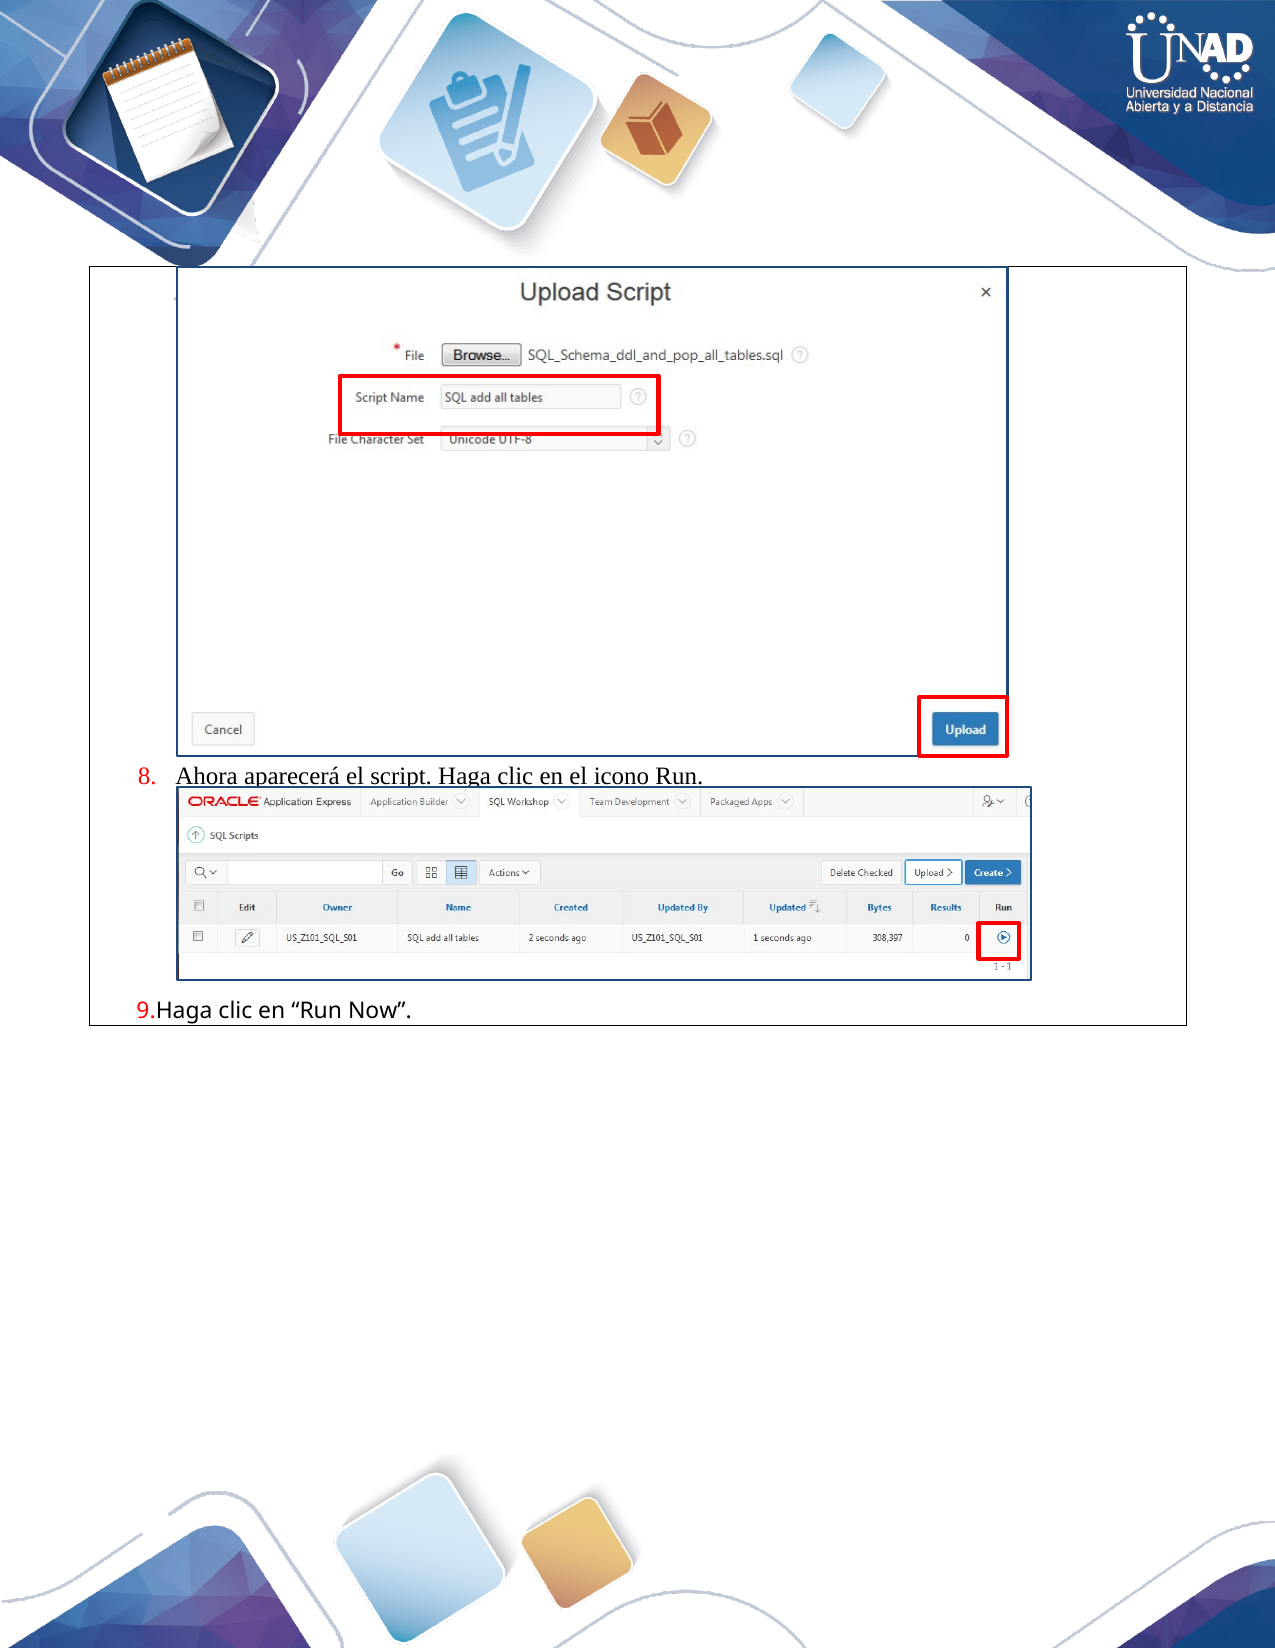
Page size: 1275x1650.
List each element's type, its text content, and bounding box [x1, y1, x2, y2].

picture [0, 0, 1275, 303]
picture [1, 1454, 1275, 1648]
picture [178, 268, 1006, 755]
picture [921, 699, 1005, 754]
table_cell Actividades a desarrollar Configuración de las Cuentas Apex Guía para el estudiante de la Unad Cursos de Bases de Datos Basico y Base de Datos Avanzadas Configuración de Cuentas Apex convenio Unad – Oracle Academy Contenido Introducción Conexión a Oracle Application Express Componentes de Oracle Application Express Cómo agregar tablas y datos a cuentas de APEX Uso de Comandos SQL desde el Componente SQL Workshop Visión General de la Ventana SQL Commands Cómo guardar sentencias SQL o PL/SQL Acceso a sentencias SQL o PL/SQL guardadas Uso de la opción History Uso de la Opción Explain Uso de la Herramienta Object Browser del Componente SQL Workshop Uso de la Herramienta SQL Scripts desde el Componente SQL Workshop Creación de Scripts Visualización de scripts Ejecución de Scripts Carga de Scripts 1. Introducción Este documento ayudará a los alumnos a familiarizarse con el uso de Oracle Application Express y cada uno de sus componentes desde la perspectiva de un usuario final. 2. Conexión a Oracle Application Express Los alumnos e instructores de Oracle Academy pueden conectarse a Oracle Application Express con las credenciales de conexión proporcionadas por Oracle Academy al instructor. Introduzca su Espacio de trabajo Nombre de usuario Contraseña Tendrá que cambiar la contraseña la primera vez que acceda. 3. Componentes de Oracle Application Express Una vez que se conecte a Oracle Application Express, verá la página inicial de Oracle Application Express. Esta página muestra todos los componentes de Oracle Application Express: Application Builder, SQL Workshop, Team Development y Packaged Apps. Application Builder: permite crear, ver o supervisar aplicaciones. SQL Workshop: puede crear, gestionar y ver los objetos de base de datos de un explorador web mediante SQL Workshop. Team Development: facilita la gestión del proceso de desarrollo de aplicaciones. Packaged Apps: conjunto de aplicaciones de productividad de negocio. SQL Workshop es el componente principal que se utiliza con el plan de estudios Programación de bases de datos con PL/SQL. Tenga en cuenta que los separadores de la parte superior de la página proporcionan acceso rápido a estos componentes. 4. Cómo agregar tablas y datos a cuentas de APEX Para tener acceso a las tablas y datos que se utilizarán durante el curso, debe ejecutar un archivo de script, al que puede acceder desde Oracle iLearning, en la cuenta del profesor y todas las cuentas de los alumnos. El método más rápido y sencillo es que el profesor lo haga como un "repaso" y que la clase siga estas instrucciones. De esta forma, todos los alumnos pueden descargar y ejecutar los scripts en sus propios esquemas. Descargue el archivo de script del curso del siguiente sitio (https://github.com/Unad-BDAvanzadas/U1_Tec_Instructivos/blob/master/SQL_Schema.zip ) y guarde el archivo de script de forma local en la computadora. Abra APEX en el explorador y conéctese. Haga clic en “Upload”. Haga clic en Browse y vaya al archivo que se ha descargado de iLearning en el paso 1. Agregue un nombre de script: “SQL add all tables” o “PLSQL add all tables”, deje “File Character Set” como Unicode UTF-8 (opción por defecto) y haga clic en “Upload”. 9. Haga clic en “Run Now”. Podrá ver los resultados, sin embargo, el primer intento para ejecutar el script generará errores en las sentencias DROP, debido a que las tablas ya no existen en el esquema. Haga clic en el separador “SQL Workshop”. Haga clic en "Object Browser". Ahora debe ver las tablas en la parte izquierda de la página del explorador de objetos. Estas son las tablas (y datos) que se utilizará en el plan de estudios para los cursos. Nota: El script se puede volver a ejecutar posteriormente para devolver el esquema a su estado original en caso de que un alumno modifique o suprima datos accidentalmente. 5. Uso de Comandos SQL desde el Componente SQL Workshop Haga clic en el icono SQL Workshop. En la página inicial de SQL Workshop, verá las cuatro herramientas disponibles en SQL Workshop: Explorador de Objetos SQL Commands SQL Scripts Utilidades  Servicios Restful El icono SQL Commands enlazará con el lugar donde introducirá y practicará la codificación SQL y PL/SQL en el curso Programación de bases de datos con SQL o PL/SQL. Puede utilizar la herramienta SQL Command para ejecutar sentencias SQL o PL/SQL en cualquier esquema de base de datos Oracle para el que tenga privilegios de acceso. 6. Visión General de la Ventana SQL Commands Consulte los gráficos que aparecen a continuación para obtener información sobre la ventana SQL Commands: Schema: el menú desplegable solo muestra los esquemas a los que se le ha otorgado acceso. Ventana Statement: introduzca los comandos SQL o PL/SQL en esta ventana. Botón Run SQL: haga clic en este botón para ejecutar la sentencia SQL o PL/SQL. Botón Save: tiene la capacidad de ejecutar la sentencia SQL o PL/SQL o guardarla para su uso en el futuro. Para limitar el número de veces que introduce una sentencia SQL o PL/SQL común, guarde la sentencia haciendo clic en el botón Save. Después de ejecutar una sentencia SQL o PL/SQL, los resultados se muestran en la ventana Results. Aparecerá un mensaje de error si hay algún problema con el comando SQL o PL/SQL. Autocommit: puede desactivar la casilla Autocommit (**si está disponible), hasta que esté seguro de que está preparado para confirmar los comandos. Rows: el menú desplegable Rows le permite seleccionar el número de filas que desea que se muestren. Separadores: los separadores pueden llevarle rápidamente a cualquiera de los 4 componentes principales de Oracle Application Express. El separador Home le llevará a la página inicial principal. Saved SQL: haga clic en este botón para mostrar la lista de comandos SQL y PL/SQL guardados. History: muestra una lista de los comandos SQL y PL/SQL ejecutados recientemente. Funciones adicionales a tener en cuenta sobre la ventana Results (vea el gráfico siguiente): Si desea crear un archivo de los resultados de salida: Haga clic en el enlace "Download". Aparecerá una ventana emergente. Seleccione entre "open" o "save this file". Si selecciona "open", a continuación se abrirán los resultados en una hoja de cálculo de Microsoft Excel. En Microsoft Excel, puede seleccionar "Guardar como" para guardar el archivo en este formato. Si selecciona "Guardar", se guardará como un archivo .csv (valores separados por comas). Una ventana emergente le permitirá seleccionar el nombre de archivo guardado y la ubicación. Haga clic en el botón “Clear Command” para desactivar la ventana de sentencias. Haga clic en el botón “Find Tables” para ver una lista de nombres de tabla. 7. Cómo guardar sentencias SQL o PL/SQL Para limitar el número de veces que introduce una sentencia SQL o PL/SQL común, guarde la sentencia haciendo clic en el botón Save. Para guardar los comandos SQL: Haga clic en el botón 'Save' en la ventana de comandos SQL. Aparecerá una ventana emergente donde puede introducir el nombre (obligatorio) y la descripción (opcional) del archivo. Haga clic en el botón Save cuando termine. 8. Acceso a sentencias SQL o PL/SQL guardadas Se puede acceder a los comandos SQL o PL/SQL guardados, así como ejecutarlos, modificarlos y suprimirlos (consulte el gráfico siguiente). Para mostrar la lista de comandos SQL o PL/SQL guardados: haga clic en el separador "Saved SQL". Para ejecutar un comando SQL o PL/SQL guardado: haga clic en el nombre del comando SQL o PL/SQL guardado. Verá que se muestra en la ventana de sentencias. Ahora puede hacer clic en el botón "Run" para ejecutar estos comandos. Para editar un comando SQL o PL/SQL guardado: haga clic en el nombre del comando SQL o PL/SQL guardado. Verá que se muestra en la ventana de sentencias. Edite el comando, según sea necesario, y, a continuación, haga clic en el botón "Save". La ventana emergente contendrá la información original. Puede conservar o editar la información, o bien guardarla con un nuevo nombre de archivo. Para suprimir un comando SQL o PL/SQL guardado: haga clic en la casilla situada delante del nombre del comando guardado que desea suprimir y haga clic en el botón “Delete Checked”. Para buscar un comando SQL o PL/SQL: introduzca una palabra clave en el cuadro "Find" y, a continuación, haga clic en el botón "Go". 9. Uso de la opción History En History se mantiene una lista de los últimos comandos SQL ejecutados. Por defecto, se muestran los comandos ejecutados más recientemente. Hay diferentes opciones que destacar en la ventana History. Haga clic en la opción "History". Para buscar un comando utilizado con anterioridad: introduzca una palabra de búsqueda clave en el cuadro "Find" y, a continuación, haga clic en el botón "Go". Para volver a ejecutar el comando SQL o PL/SQL: haga clic en el SQL o PL/SQL que desea ejecutar. Verá que se muestra en la ventana de sentencias. Haga clic en el botón "Run" para ejecutar los comandos SQL. 10. Uso de la Opción Explain Introduzca un comando SQL o PL/SQL en la sentencia “Statement” o seleccione un comando en "History" o "Saved SQL". A continuación, haga clic en la opción “Explain” para ver una explicación gráfica del comando SQL o PL/SQL en la ventana “Results”. 11. Uso de la Herramienta Object Browser del Componente SQL Workshop Object Browser se puede utilizar para crear o examinar objetos (objetos y datos) en el esquema. 12. Uso de la Herramienta SQL Scripts desde el Componente SQL Workshop La herramienta SQL Scripts se puede utilizar para ver, crear o cargar scripts SQL o PL/SQL. Un script SQL o PL/SQL es una o más sentencias SQL o PL/SQL que se ejecutan de forma secuencial. Cada sentencia debe tener un punto y coma al final. Para acceder a la página SQL Scripts, haga clic en SQL Workshop. 13. Creación de Scripts Para acceder a la ventana del editor de script, haga clic en el botón "Create" en la página SQL Scripts. Proporcione un nombre al script. Introduzca los comandos SQL o PL/SQL. Haga clic en botón “Create” para guardar el script. O bien, haga clic en botón "Run" para ejecutar el script. Para ver los scripts cargados en la herramienta SQL Script, seleccione SQL Workshop > SQL Scripts (como se muestra en el paso 11) y haga clic en el icono Edit (lápiz). El contenido del script se muestra en la ventana Script Editor. Para ejecutar un script, haga clic en el icono "Run" situado junto al script que desea ejecutar. Aparecerá una ventana de confirmación emergente para cancelar la solicitud, ejecutarla en ese momento o ejecutarla en segundo plano. Haga clic en el botón “Run Now”. Accederá a la página “Manage Script Results”. Para ver los resultados, haga clic en el icono "View Results". A continuación se muestra un ejemplo del tipo de información detallada de los resultados que puede ver. 16. Carga de Scripts Antes de cargar un script en el repositorio de scripts, primero debe crearlo en un editor de texto en el escritorio. Asegúrese de guardar el script como un archivo .sql. A veces, los programas agregarán una extensión a su .sql y causarán problemas. Por ejemplo, cre_dept.sql se podría guardar en ocasiones como cre_dept.sql.doc. Si esto supone un problema, coloque comillas dobles alrededor del título del script cuando lo guarde: "cre_dept.sql". Puede acceder a la ventana de carga seleccionando "Upload" en la página SQL Scripts. Agregue un nombre del script, deje "File Character Set" como Unicode UTF-8 (opción por defecto) y haga clic en "Upload". Verá el script cargado en la página "SQL Scripts" junto con todos los scripts que ha creado en APEX mediante el editor de script. [90, 267, 1186, 1025]
picture [178, 788, 1030, 979]
